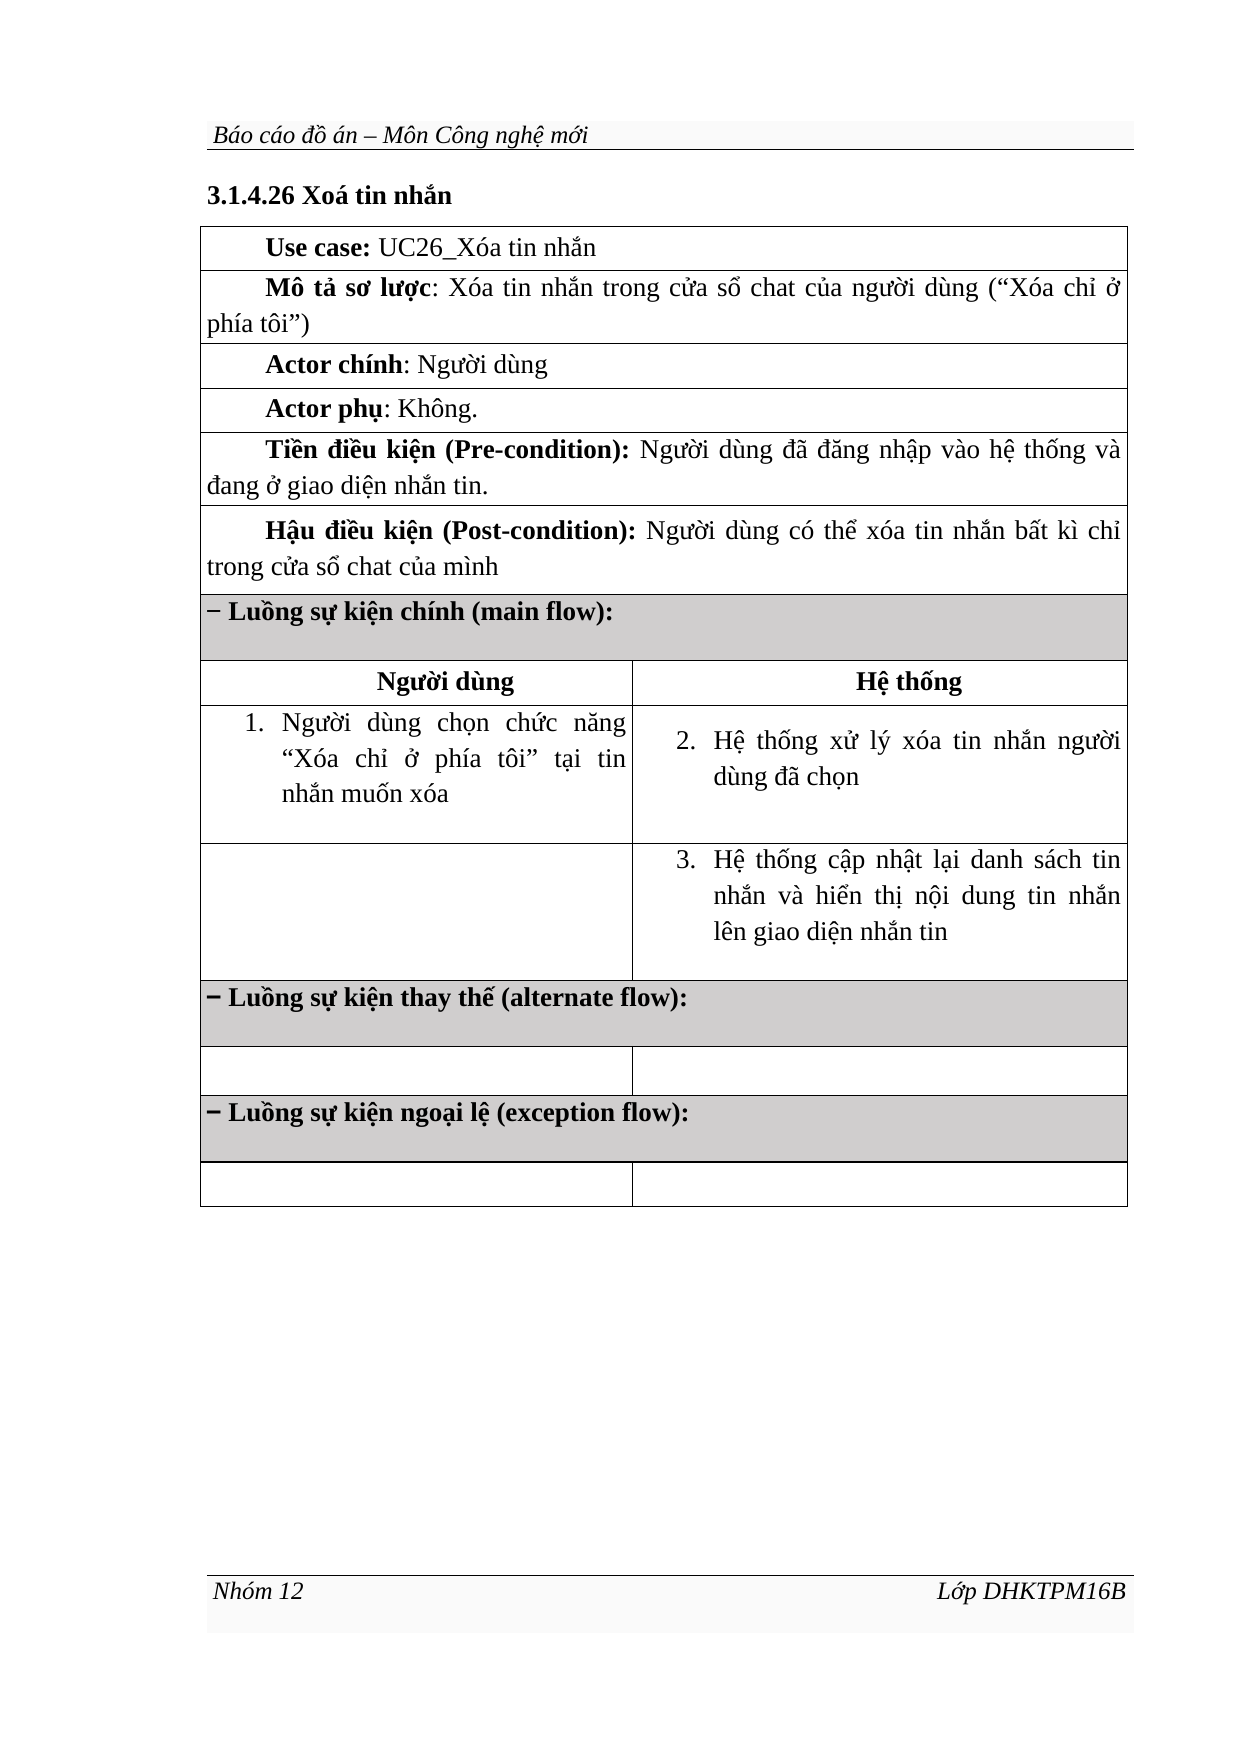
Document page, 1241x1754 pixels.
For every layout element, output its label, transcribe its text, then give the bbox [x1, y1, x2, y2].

table_cell [201, 844, 632, 980]
table_cell Người dùng [201, 661, 632, 705]
table_cell Actor chính: Người dùng [201, 344, 1127, 388]
table_cell Người dùng chọn chức năng “Xóa chỉ ở phía tôi” tại tin nhắn muốn xóa [201, 706, 632, 842]
table_cell Luồng sự kiện thay thế (alternate flow): [201, 981, 1127, 1046]
table_header Use case: UC26_Xóa tin nhắn [201, 227, 1127, 270]
table_cell [201, 1163, 632, 1206]
table_cell Luồng sự kiện ngoại lệ (exception flow): [201, 1096, 1127, 1161]
table_cell Actor phụ: Không. [201, 389, 1127, 432]
table_cell Hệ thống cập nhật lại danh sách tin nhắn và hiển thị nội dung tin nhắn lên giao diện nhắn tin [633, 844, 1127, 980]
table_cell Mô tả sơ lược: Xóa tin nhắn trong cửa sổ chat của người dùng (“Xóa chỉ ở phía tôi”) [201, 271, 1127, 343]
table_cell Hậu điều kiện (Post-condition): Người dùng có thể xóa tin nhắn bất kì chỉ trong cửa sổ chat của mình [201, 506, 1127, 594]
table_cell Luồng sự kiện chính (main flow): [201, 595, 1127, 660]
table_cell Hệ thống [633, 661, 1127, 705]
table_cell Tiền điều kiện (Pre-condition): Người dùng đã đăng nhập vào hệ thống và đang ở giao diện nhắn tin. [201, 433, 1127, 505]
table_cell [201, 1047, 632, 1095]
table_cell [633, 1047, 1127, 1095]
table_cell [633, 1163, 1127, 1206]
table_cell Hệ thống xử lý xóa tin nhắn người dùng đã chọn [633, 706, 1127, 842]
subtitle Xoá tin nhắn [207, 179, 1122, 210]
